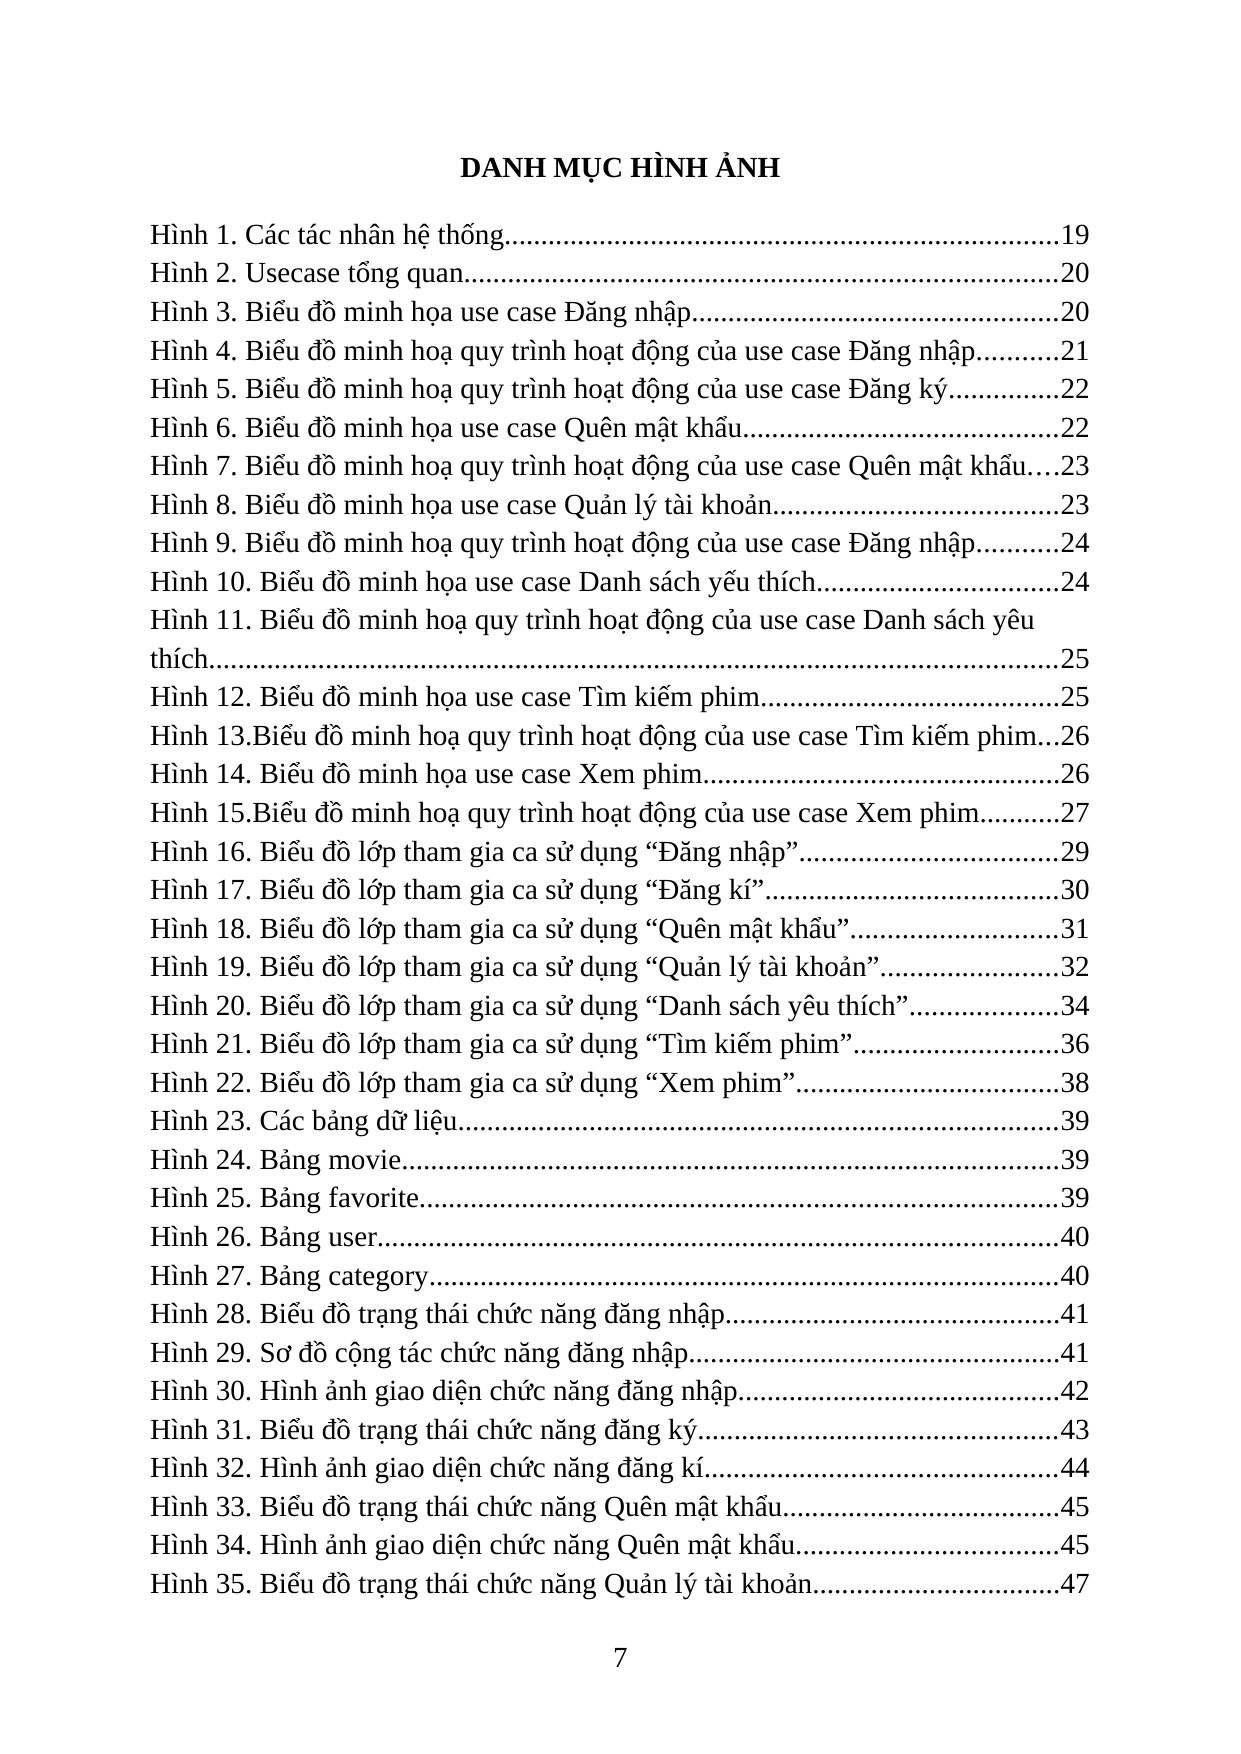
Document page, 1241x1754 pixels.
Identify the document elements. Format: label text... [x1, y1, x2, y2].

text Hình 13.Biểu đồ minh hoạ quy trình hoạt động của use case Tìm kiếm phim 26 [150, 718, 1090, 752]
text Hình 32. Hình ảnh giao diện chức năng đăng kí 44 [150, 1450, 1090, 1484]
text Hình 19. Biểu đồ lớp tham gia ca sử dụng “Quản lý tài khoản” 32 [150, 949, 1090, 983]
text Hình 16. Biểu đồ lớp tham gia ca sử dụng “Đăng nhập” 29 [150, 834, 1090, 867]
text Hình 23. Các bảng dữ liệu 39 [150, 1103, 1090, 1137]
text Hình 7. Biểu đồ minh hoạ quy trình hoạt động của use case Quên mật khẩu 23 [150, 448, 1090, 482]
text Hình 3. Biểu đồ minh họa use case Đăng nhập 20 [150, 294, 1090, 328]
text Hình 4. Biểu đồ minh hoạ quy trình hoạt động của use case Đăng nhập 21 [150, 333, 1090, 366]
text Hình 27. Bảng category 40 [150, 1258, 1090, 1291]
text Hình 18. Biểu đồ lớp tham gia ca sử dụng “Quên mật khẩu” 31 [150, 911, 1090, 944]
text Hình 21. Biểu đồ lớp tham gia ca sử dụng “Tìm kiếm phim” 36 [150, 1026, 1090, 1060]
text Hình 2. Usecase tổng quan 20 [150, 256, 1090, 289]
text Hình 17. Biểu đồ lớp tham gia ca sử dụng “Đăng kí” 30 [150, 872, 1090, 906]
text Hình 24. Bảng movie 39 [150, 1142, 1090, 1176]
text Hình 12. Biểu đồ minh họa use case Tìm kiếm phim 25 [150, 679, 1090, 713]
text Hình 22. Biểu đồ lớp tham gia ca sử dụng “Xem phim” 38 [150, 1065, 1090, 1098]
text Hình 14. Biểu đồ minh họa use case Xem phim 26 [150, 757, 1090, 790]
text Hình 5. Biểu đồ minh hoạ quy trình hoạt động của use case Đăng ký 22 [150, 371, 1090, 405]
text Hình 6. Biểu đồ minh họa use case Quên mật khẩu 22 [150, 410, 1090, 443]
text Hình 15.Biểu đồ minh hoạ quy trình hoạt động của use case Xem phim 27 [150, 795, 1090, 829]
text Hình 25. Bảng favorite 39 [150, 1181, 1090, 1214]
text Hình 29. Sơ đồ cộng tác chức năng đăng nhập 41 [150, 1335, 1090, 1368]
text Hình 20. Biểu đồ lớp tham gia ca sử dụng “Danh sách yêu thích” 34 [150, 988, 1090, 1021]
text Hình 8. Biểu đồ minh họa use case Quản lý tài khoản 23 [150, 487, 1090, 520]
text Hình 33. Biểu đồ trạng thái chức năng Quên mật khẩu 45 [150, 1489, 1090, 1522]
text Hình 34. Hình ảnh giao diện chức năng Quên mật khẩu 45 [150, 1527, 1090, 1561]
text Hình 28. Biểu đồ trạng thái chức năng đăng nhập 41 [150, 1296, 1090, 1330]
text Hình 9. Biểu đồ minh hoạ quy trình hoạt động của use case Đăng nhập 24 [150, 525, 1090, 559]
text Hình 35. Biểu đồ trạng thái chức năng Quản lý tài khoản 47 [150, 1566, 1090, 1599]
text Hình 30. Hình ảnh giao diện chức năng đăng nhập 42 [150, 1373, 1090, 1407]
text Hình 31. Biểu đồ trạng thái chức năng đăng ký 43 [150, 1412, 1090, 1445]
text Hình 11. Biểu đồ minh hoạ quy trình hoạt động của use case Danh sách yêu thích 25 [150, 602, 1090, 674]
text Hình 1. Các tác nhân hệ thống 19 [150, 217, 1090, 251]
text Hình 10. Biểu đồ minh họa use case Danh sách yếu thích 24 [150, 564, 1090, 597]
subtitle DANH MỤC HÌNH ẢNH [150, 150, 1090, 183]
text Hình 26. Bảng user 40 [150, 1219, 1090, 1253]
